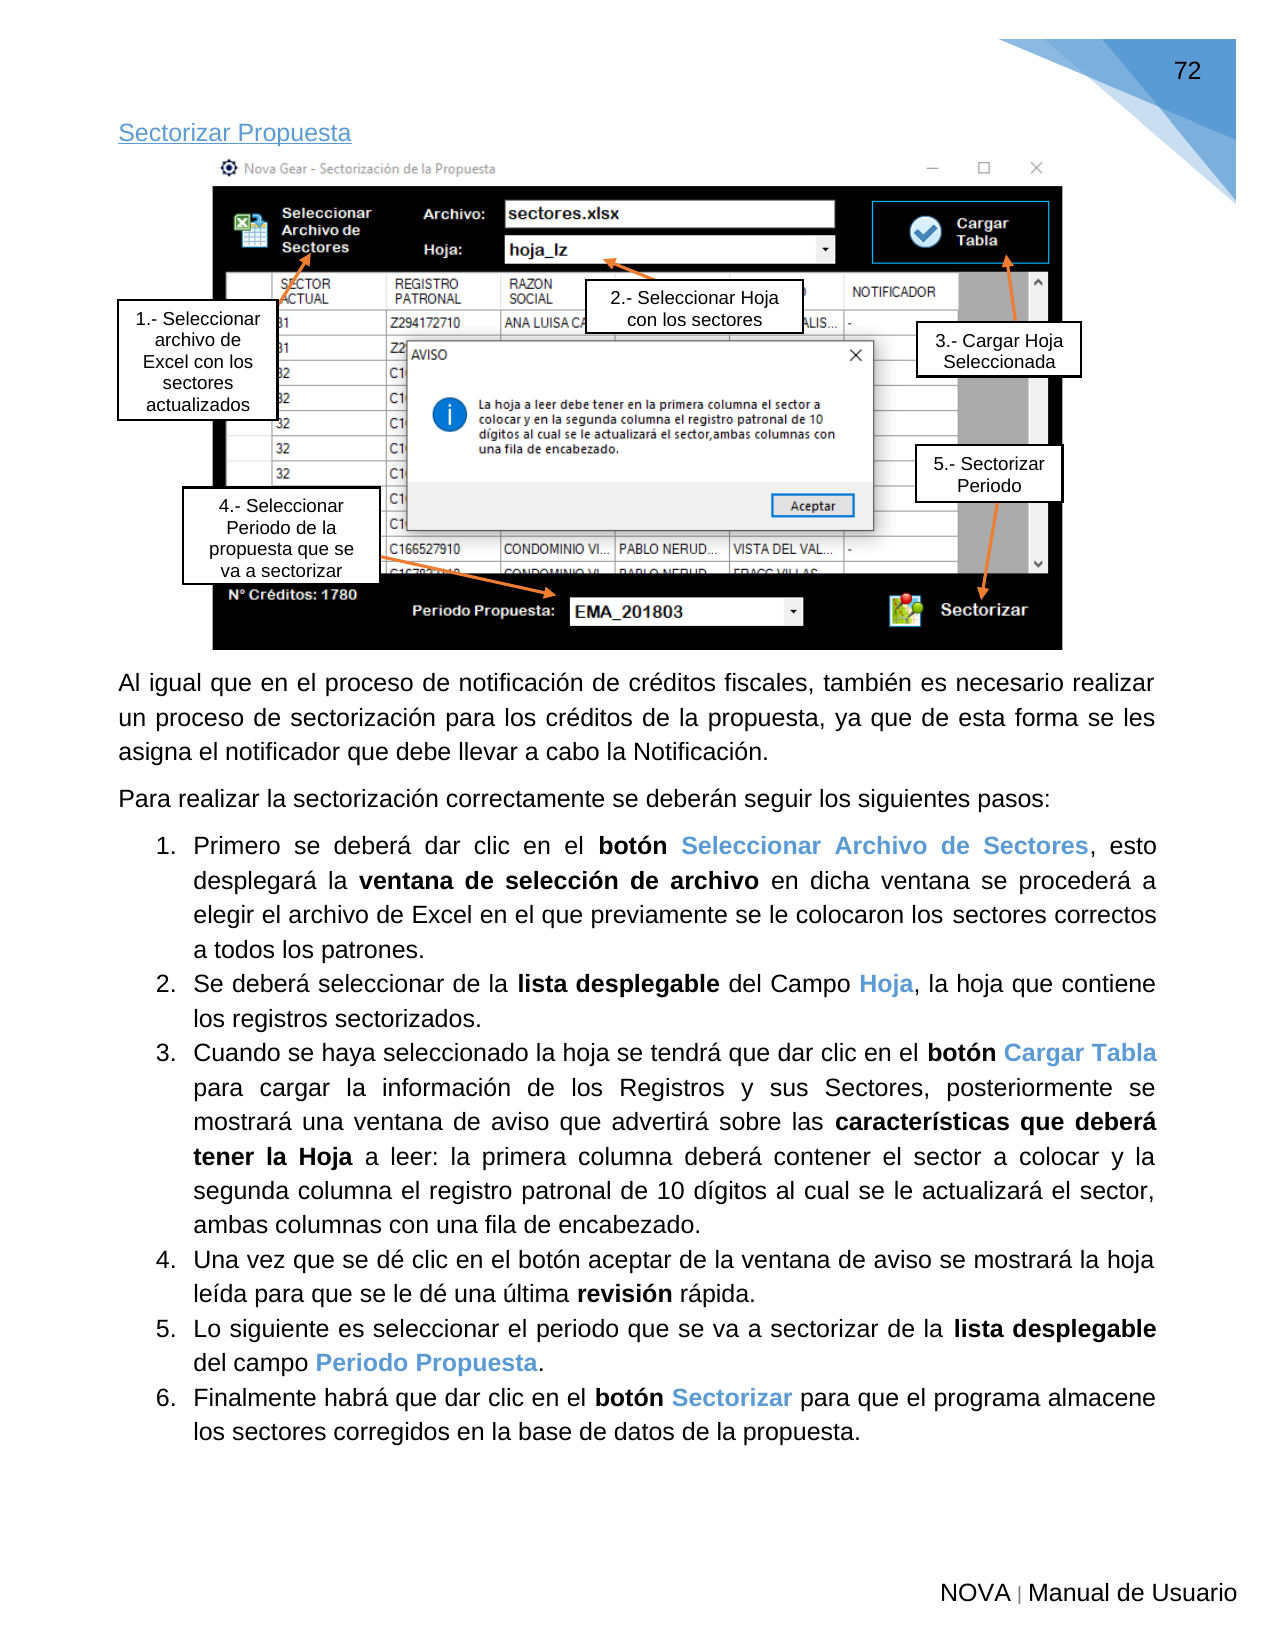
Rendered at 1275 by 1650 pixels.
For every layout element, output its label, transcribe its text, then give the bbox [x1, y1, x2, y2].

subtitle Sectorizar Propuesta [118, 118, 1157, 147]
text Para realizar la sectorización correctamente se deberán seguir los siguientes pasos: [118, 784, 1157, 813]
list Se deberá seleccionar de la lista desplegable del Campo Hoja, la hoja que contiene los registros sectorizados. [156, 969, 1157, 1032]
picture [212, 39, 1236, 650]
picture [874, 203, 1047, 261]
list Cuando se haya seleccionado la hoja se tendrá que dar clic en el botón Cargar Tabla para cargar la información de los Registros y sus Sectores, posteriormente se mostrará una ventana de aviso que advertirá sobre las características que deberá tener la Hoja a leer: la primera columna deberá contener el sector a colocar y la segunda columna el registro patronal de 10 dígitos al cual se le actualizará el sector, ambas columnas con una fila de encabezado. [156, 1038, 1157, 1239]
list Finalmente habrá que dar clic en el botón Sectorizar para que el programa almacene los sectores corregidos en la base de datos de la propuesta. [156, 1383, 1157, 1446]
list Lo siguiente es seleccionar el periodo que se va a sectorizar de la lista desplegable del campo Periodo Propuesta. [156, 1314, 1157, 1377]
list Primero se deberá dar clic en el botón Seleccionar Archivo de Sectores, esto desplegará la ventana de selección de archivo en dicha ventana se procederá a elegir el archivo de Excel en el que previamente se le colocaron los sectores correctos a todos los patrones. [156, 831, 1157, 963]
text Al igual que en el proceso de notificación de créditos fiscales, también es necesario realizar un proceso de sectorización para los créditos de la propuesta, ya que de esta forma se les asigna el notificador que debe llevar a cabo la Notificación. [118, 668, 1157, 766]
list Una vez que se dé clic en el botón aceptar de la ventana de aviso se mostrará la hoja leída para que se le dé una última revisión rápida. [156, 1245, 1157, 1308]
